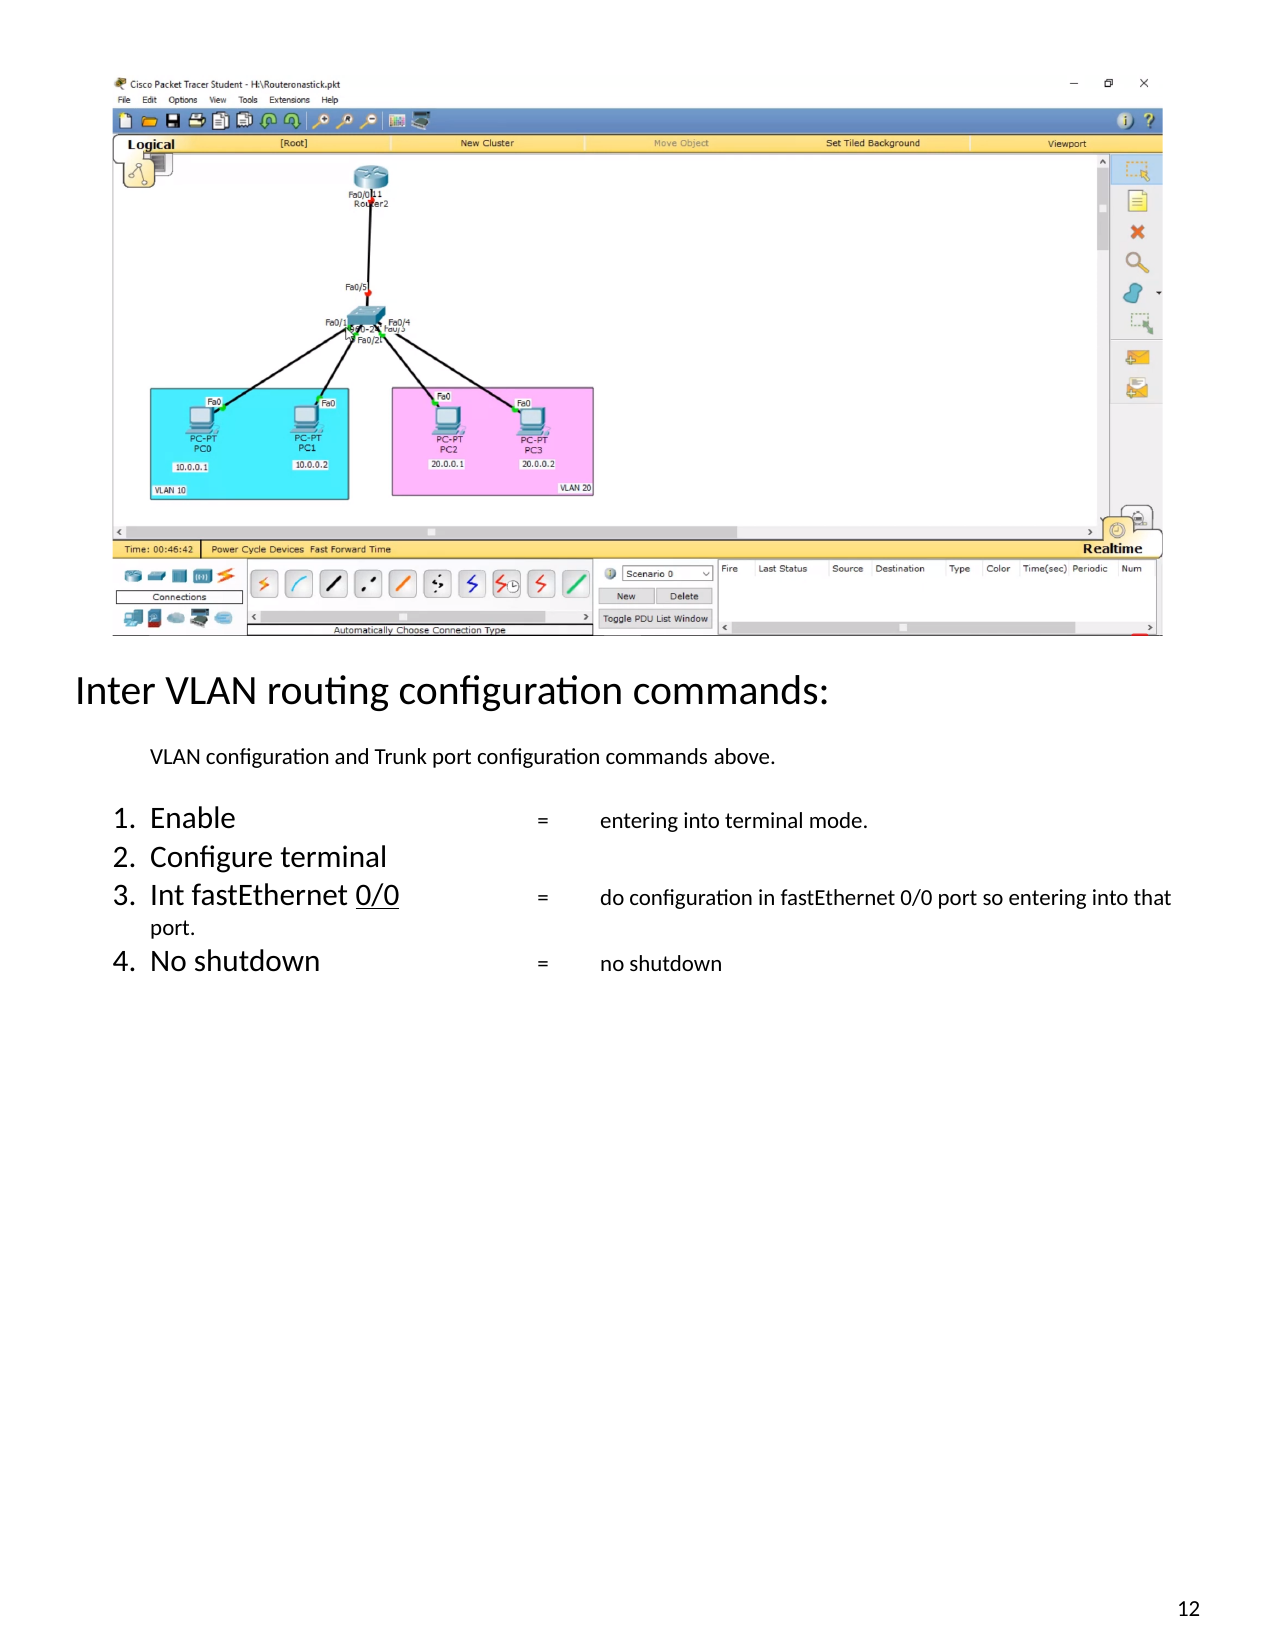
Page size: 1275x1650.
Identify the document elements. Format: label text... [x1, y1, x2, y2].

list VLAN configuration and Trunk port configuration commands on page 6. [150, 742, 1200, 771]
list No shutdown = no shutdown [112, 941, 1200, 979]
list Int fastEthernet 0/0 = do configuration in fastEthernet 0/0 port so entering into that port. [112, 875, 1200, 941]
list Configure terminal [112, 837, 1200, 875]
text Inter VLAN routing configuration commands: [75, 664, 1200, 714]
picture [112, 75, 1163, 636]
list Enable = entering into terminal mode. [112, 798, 1200, 837]
